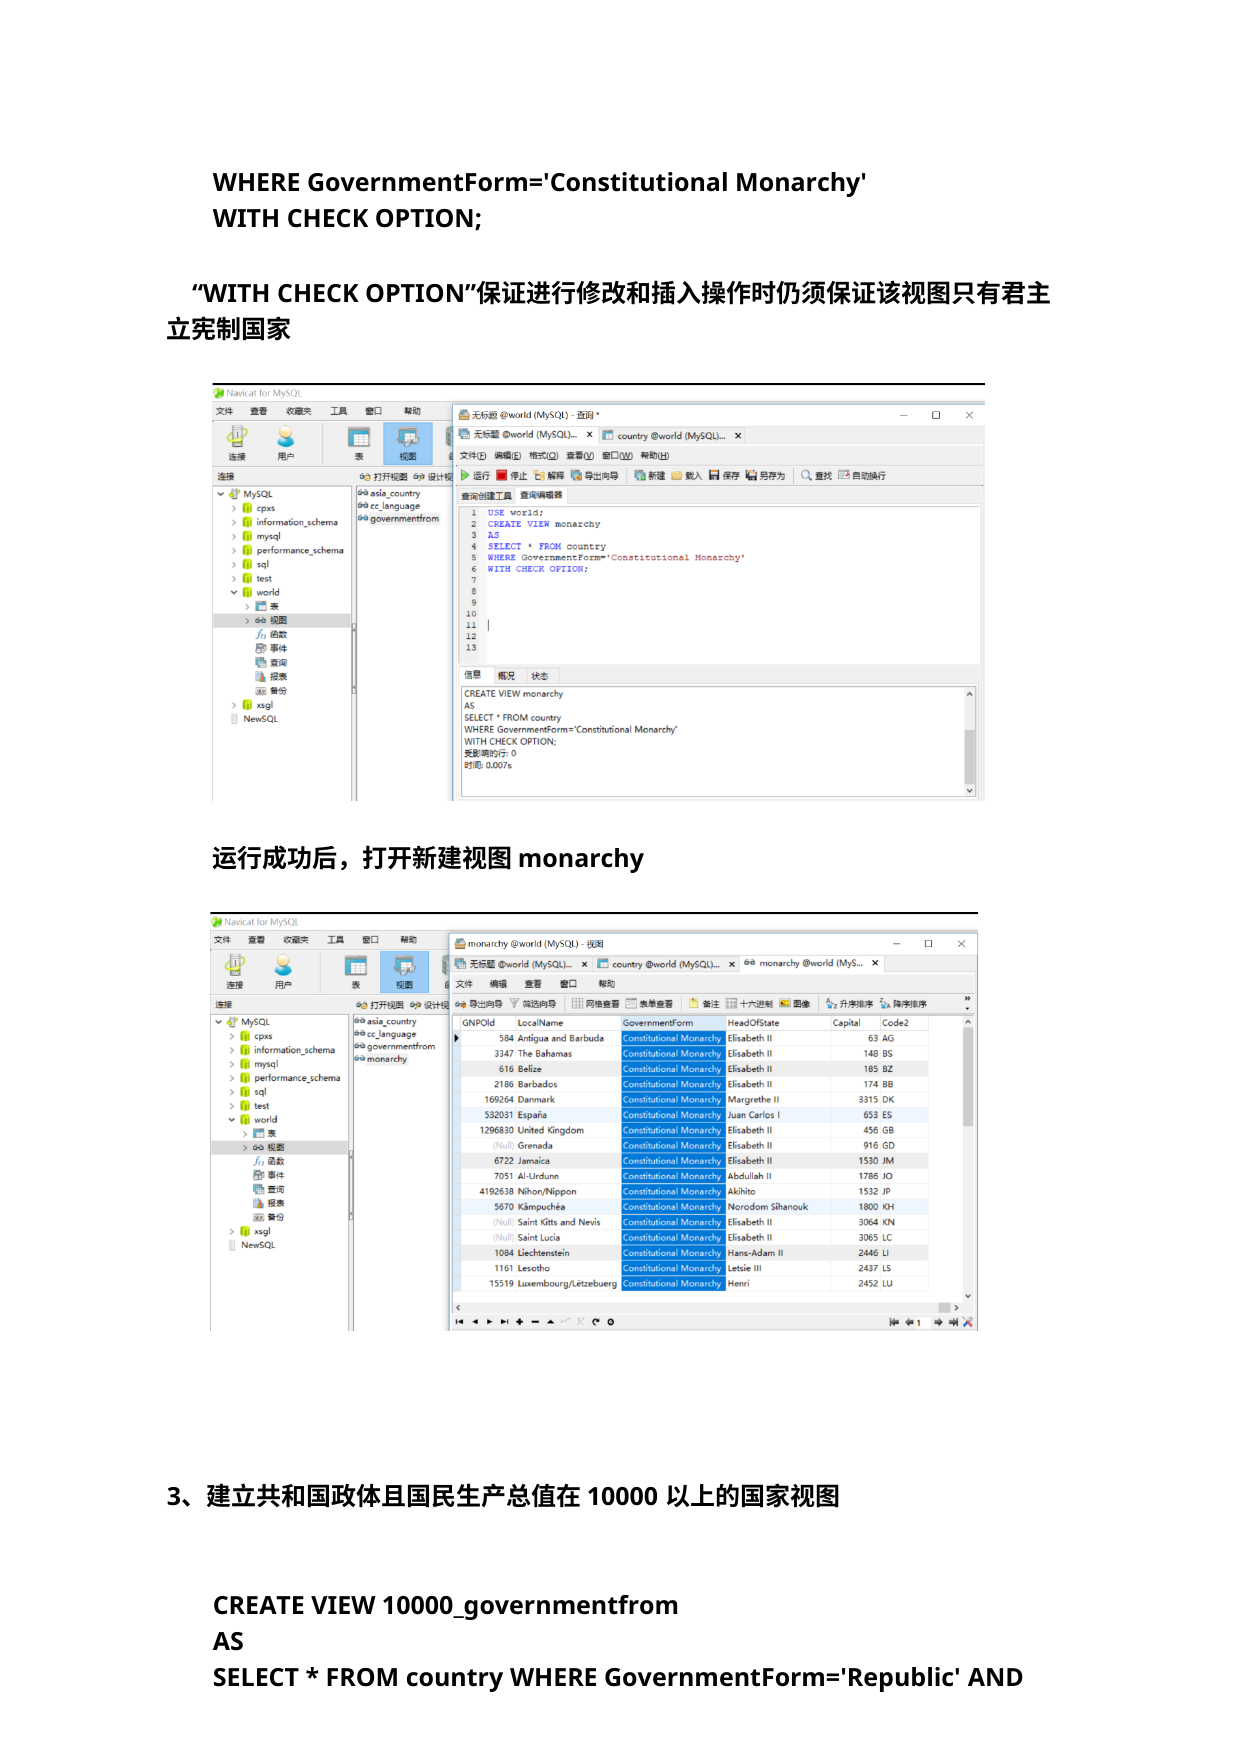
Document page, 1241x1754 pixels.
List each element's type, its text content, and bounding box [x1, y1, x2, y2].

text CREATE VIEW 10000_governmentfrom [187, 1587, 1073, 1622]
picture [210, 912, 979, 1331]
picture [212, 383, 985, 801]
text “WITH CHECK OPTION”保证进行修改和插入操作时仍须保证该视图只有君主立宪制国家 [167, 273, 1073, 346]
text WITH CHECK OPTION; [187, 201, 1073, 235]
text 3、建立共和国政体且国民生产总值在 10000 以上的国家视图 [167, 1477, 1073, 1513]
text AS [187, 1624, 1073, 1658]
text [187, 1660, 1073, 1694]
text 运行成功后，打开新建视图monarchy [187, 838, 1073, 874]
text WHERE GovernmentForm='Constitutional Monarchy' [187, 164, 1073, 199]
